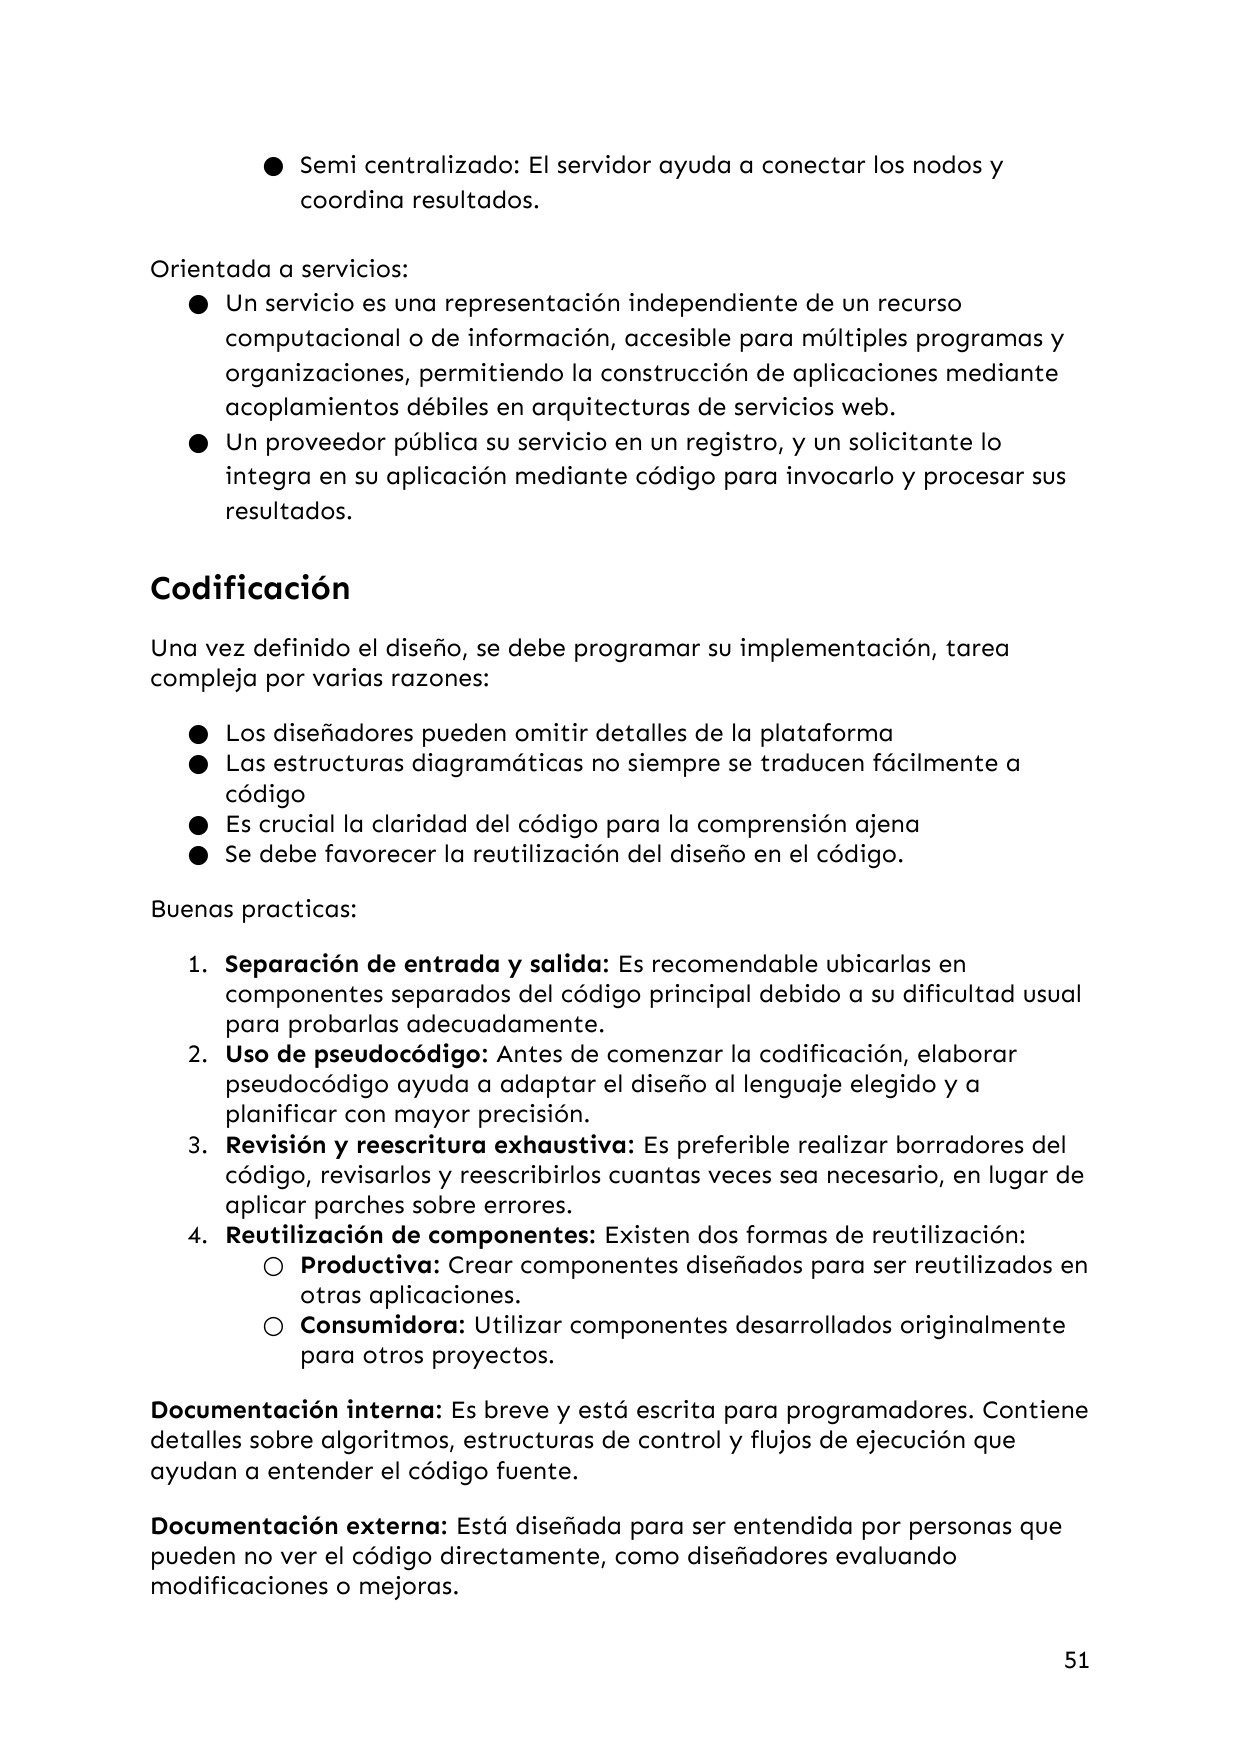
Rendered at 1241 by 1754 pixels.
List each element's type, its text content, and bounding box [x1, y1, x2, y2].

list Semi centralizado: El servidor ayuda a conectar los nodos y coordina resultados. [262, 150, 1090, 215]
subtitle Codificación [150, 568, 1090, 608]
list Consumidora: Utilizar componentes desarrollados originalmente para otros proyectos. [262, 1310, 1090, 1370]
list Los diseñadores pueden omitir detalles de la plataforma [187, 718, 1090, 748]
text Documentación interna: Es breve y está escrita para programadores. Contiene detalles sobre algoritmos, estructuras de control y flujos de ejecución que ayudan a entender el código fuente. [150, 1395, 1090, 1486]
text Orientada a servicios: [150, 254, 1090, 284]
list Reutilización de componentes: Existen dos formas de reutilización: [187, 1220, 1090, 1250]
list Revisión y reescritura exhaustiva: Es preferible realizar borradores del código, revisarlos y reescribirlos cuantas veces sea necesario, en lugar de aplicar parches sobre errores. [187, 1129, 1090, 1220]
list Productiva: Crear componentes diseñados para ser reutilizados en otras aplicaciones. [262, 1250, 1090, 1310]
text Buenas practicas: [150, 894, 1090, 924]
text Una vez definido el diseño, se debe programar su implementación, tarea compleja por varias razones: [150, 633, 1090, 693]
list Separación de entrada y salida: Es recomendable ubicarlas en componentes separados del código principal debido a su dificultad usual para probarlas adecuadamente. [187, 949, 1090, 1039]
list Uso de pseudocódigo: Antes de comenzar la codificación, elaborar pseudocódigo ayuda a adaptar el diseño al lenguaje elegido y a planificar con mayor precisión. [187, 1039, 1090, 1129]
text Documentación externa: Está diseñada para ser entendida por personas que pueden no ver el código directamente, como diseñadores evaluando modificaciones o mejoras. [150, 1511, 1090, 1601]
list Es crucial la claridad del código para la comprensión ajena [187, 808, 1090, 839]
list Se debe favorecer la reutilización del diseño en el código. [187, 839, 1090, 869]
list Un servicio es una representación independiente de un recurso computacional o de información, accesible para múltiples programas y organizaciones, permitiendo la construcción de aplicaciones mediante acoplamientos débiles en arquitecturas de servicios web. [187, 288, 1090, 422]
list Un proveedor pública su servicio en un registro, y un solicitante lo integra en su aplicación mediante código para invocarlo y procesar sus resultados. [187, 427, 1090, 526]
list Las estructuras diagramáticas no siempre se traducen fácilmente a código [187, 748, 1090, 808]
